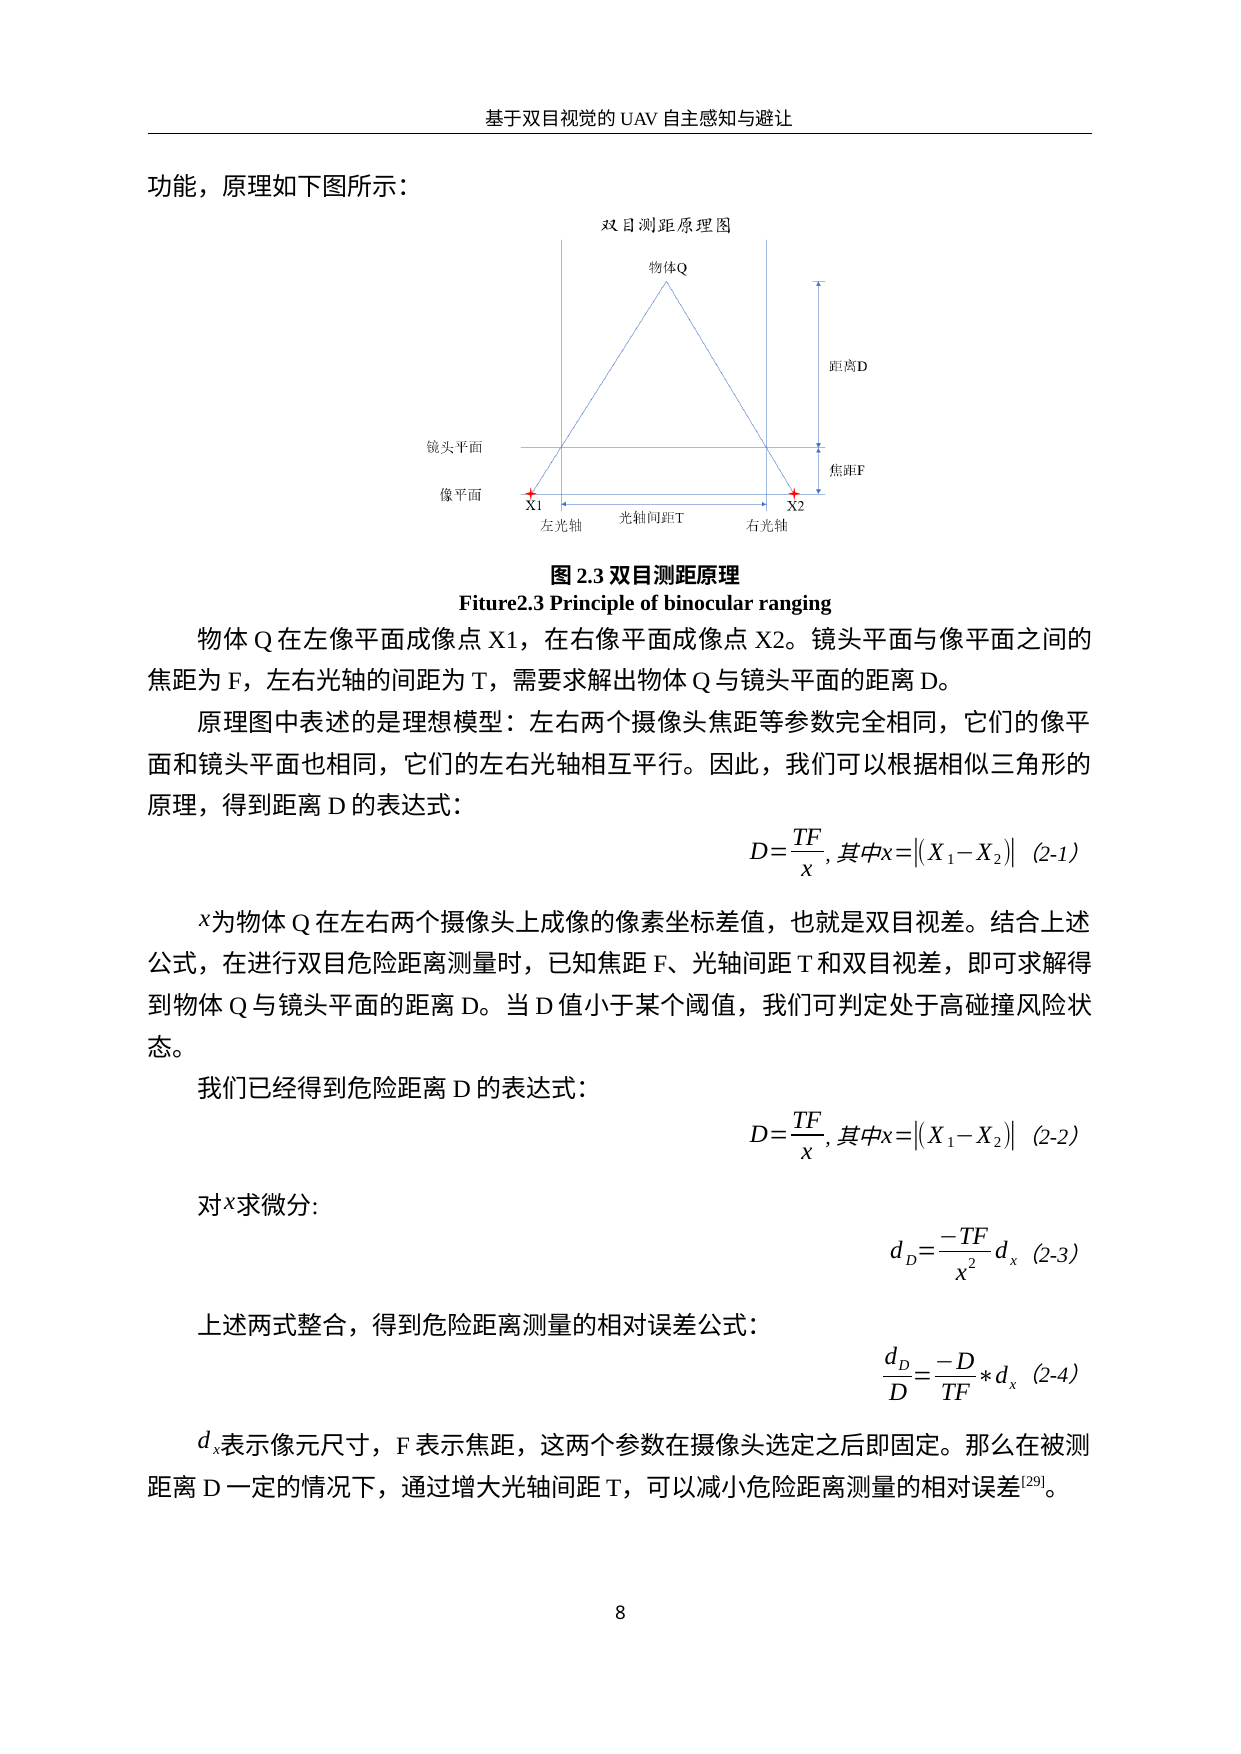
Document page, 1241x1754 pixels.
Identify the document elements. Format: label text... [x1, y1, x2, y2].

text , 其中（2-1） [148, 823, 1092, 882]
list 物体Q在左像平面成像点X1，在右像平面成像点X2。镜头平面与像平面之间的焦距为F，左右光轴的间距为T，需要求解出物体Q与镜头平面的距离D。 [148, 615, 1092, 698]
text Fiture2.3 Principle of binocular ranging [148, 589, 1092, 615]
text , 其中（2-2） [148, 1106, 1092, 1165]
picture [408, 204, 882, 543]
text （2-4） [148, 1343, 1092, 1405]
list 原理图中表述的是理想模型：左右两个摄像头焦距等参数完全相同，它们的像平面和镜头平面也相同，它们的左右光轴相互平行。因此，我们可以根据相似三角形的原理，得到距离D的表达式： [148, 698, 1092, 823]
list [148, 162, 1092, 204]
list 表示像元尺寸，F表示焦距，这两个参数在摄像头选定之后即固定。那么在被测距离D一定的情况下，通过增大光轴间距T，可以减小危险距离测量的相对误差[29]。 [148, 1421, 1092, 1504]
text （2-3） [148, 1223, 1092, 1285]
list 为物体Q在左右两个摄像头上成像的像素坐标差值，也就是双目视差。结合上述公式，在进行双目危险距离测量时，已知焦距F、光轴间距T和双目视差，即可求解得到物体Q与镜头平面的距离D。当D值小于某个阈值，我们可判定处于高碰撞风险状态。 [148, 898, 1092, 1064]
text 图2.3 双目测距原理 [148, 558, 1092, 589]
list 我们已经得到危险距离D的表达式： [148, 1064, 1092, 1106]
list 对求微分: [148, 1181, 1092, 1223]
list 上述两式整合，得到危险距离测量的相对误差公式： [148, 1301, 1092, 1343]
